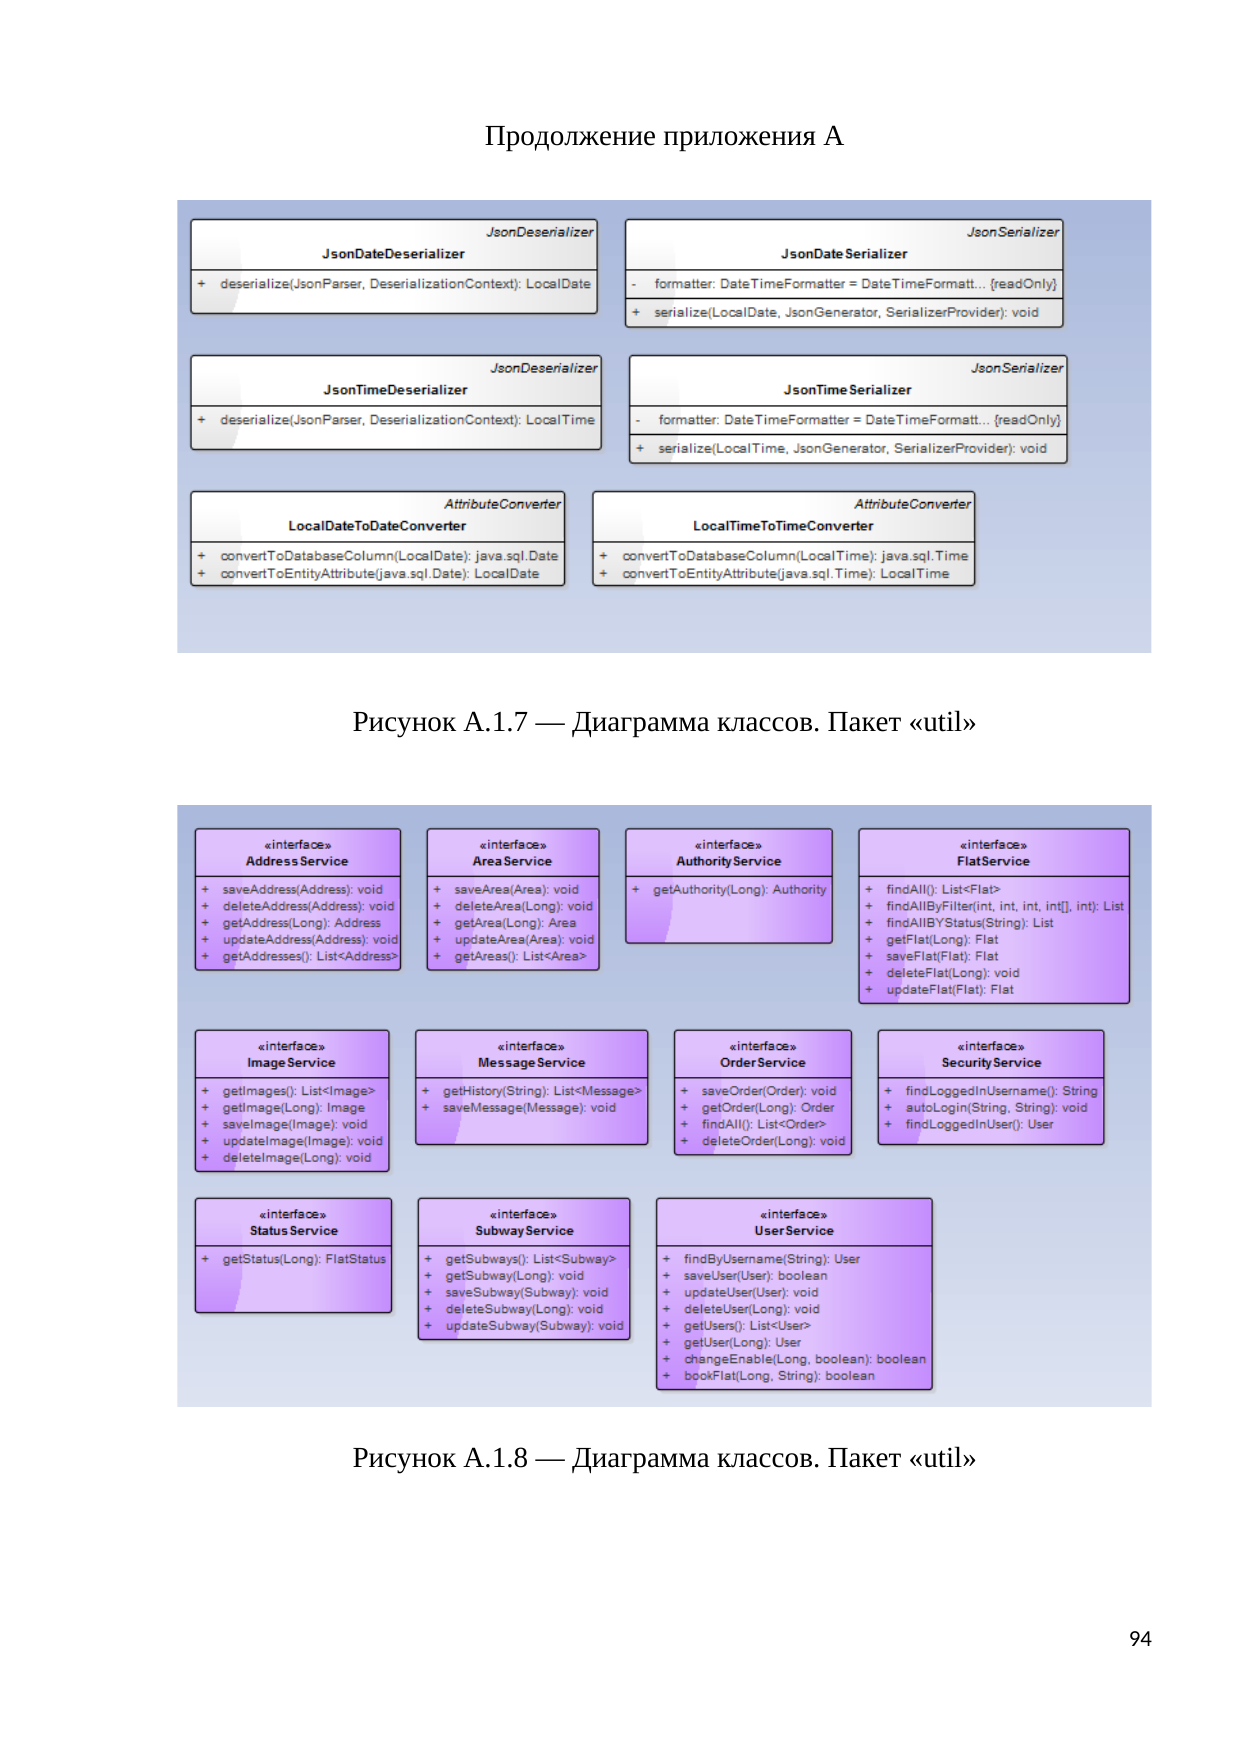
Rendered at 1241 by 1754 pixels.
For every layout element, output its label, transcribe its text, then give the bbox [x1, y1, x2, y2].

picture [177, 805, 1152, 1407]
text Рисунок А.1.7 — Диаграмма классов. Пакет «util» [177, 704, 1152, 738]
text Рисунок А.1.8 — Диаграмма классов. Пакет «util» [177, 1440, 1152, 1474]
text Продолжение приложения А [177, 118, 1152, 152]
picture [177, 200, 1152, 653]
